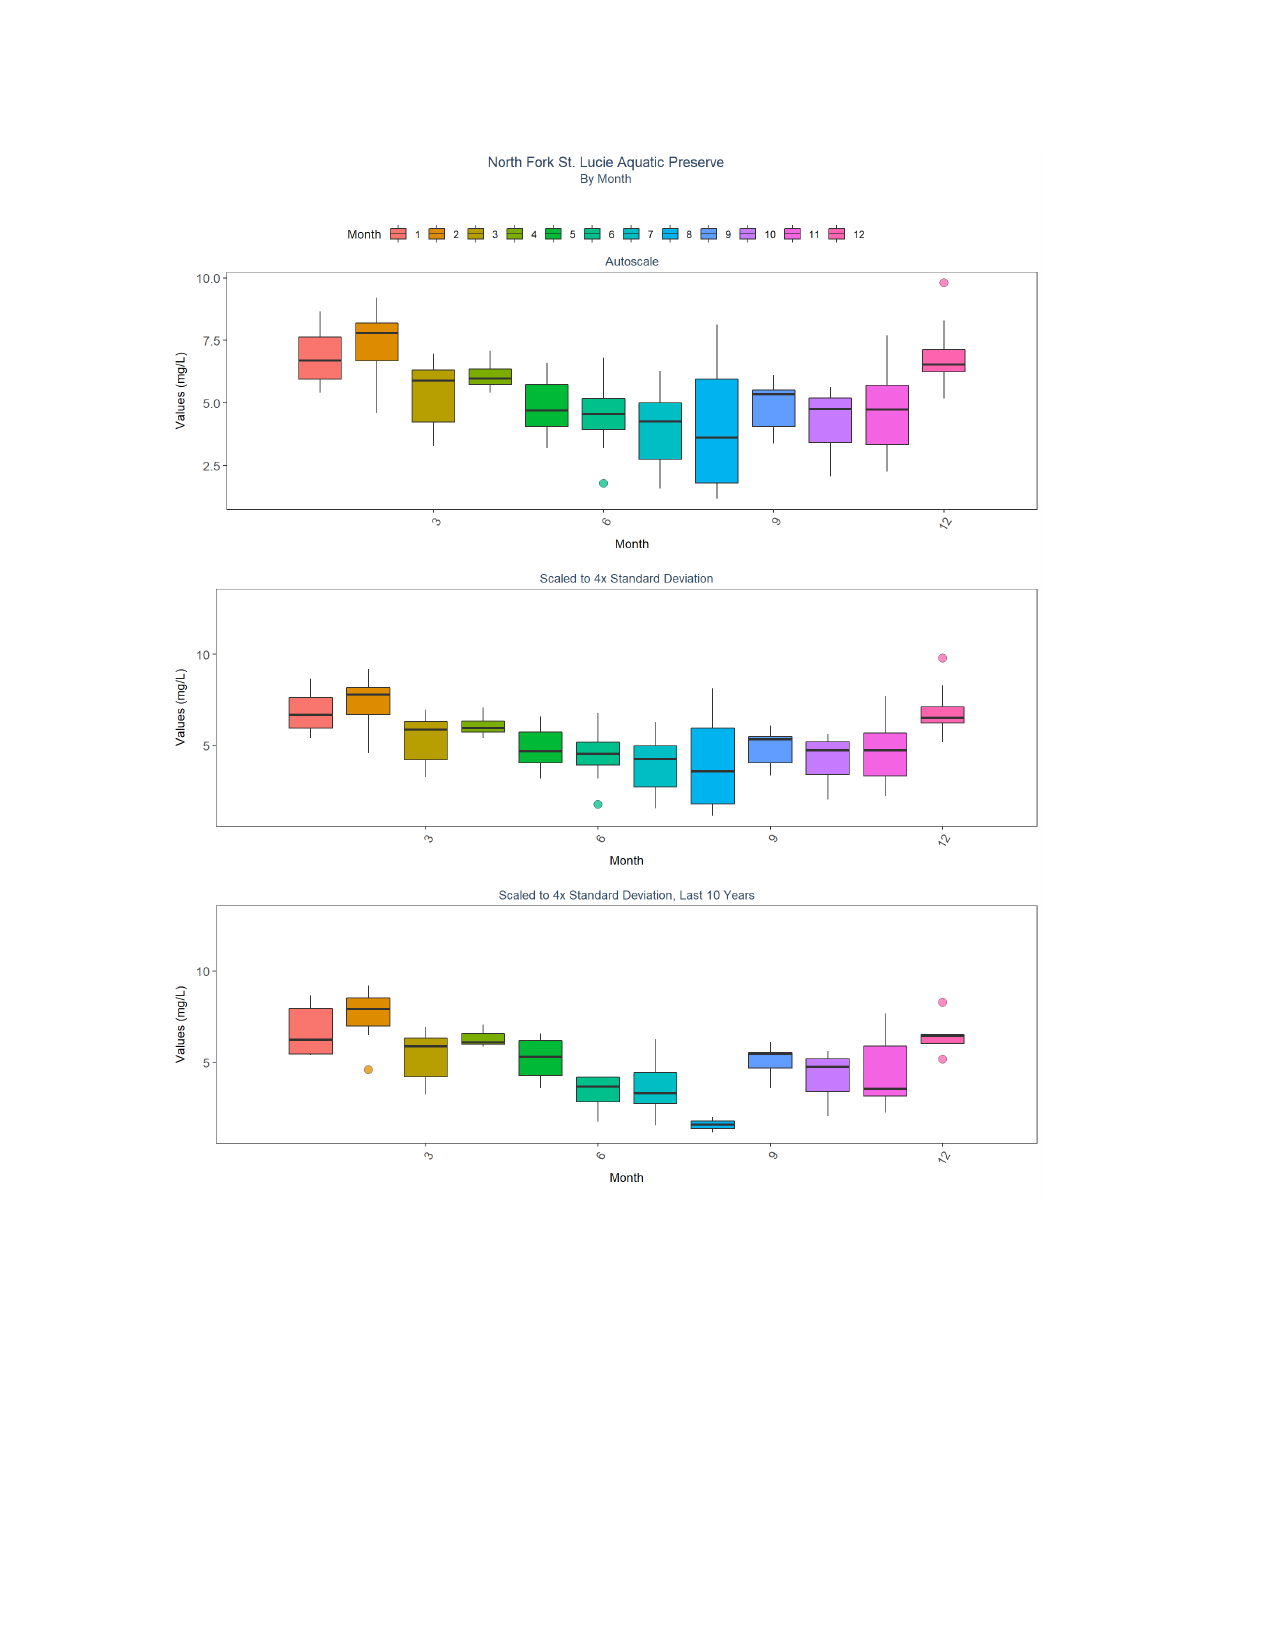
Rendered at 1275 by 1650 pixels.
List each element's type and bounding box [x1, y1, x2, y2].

picture [168, 150, 1044, 1200]
